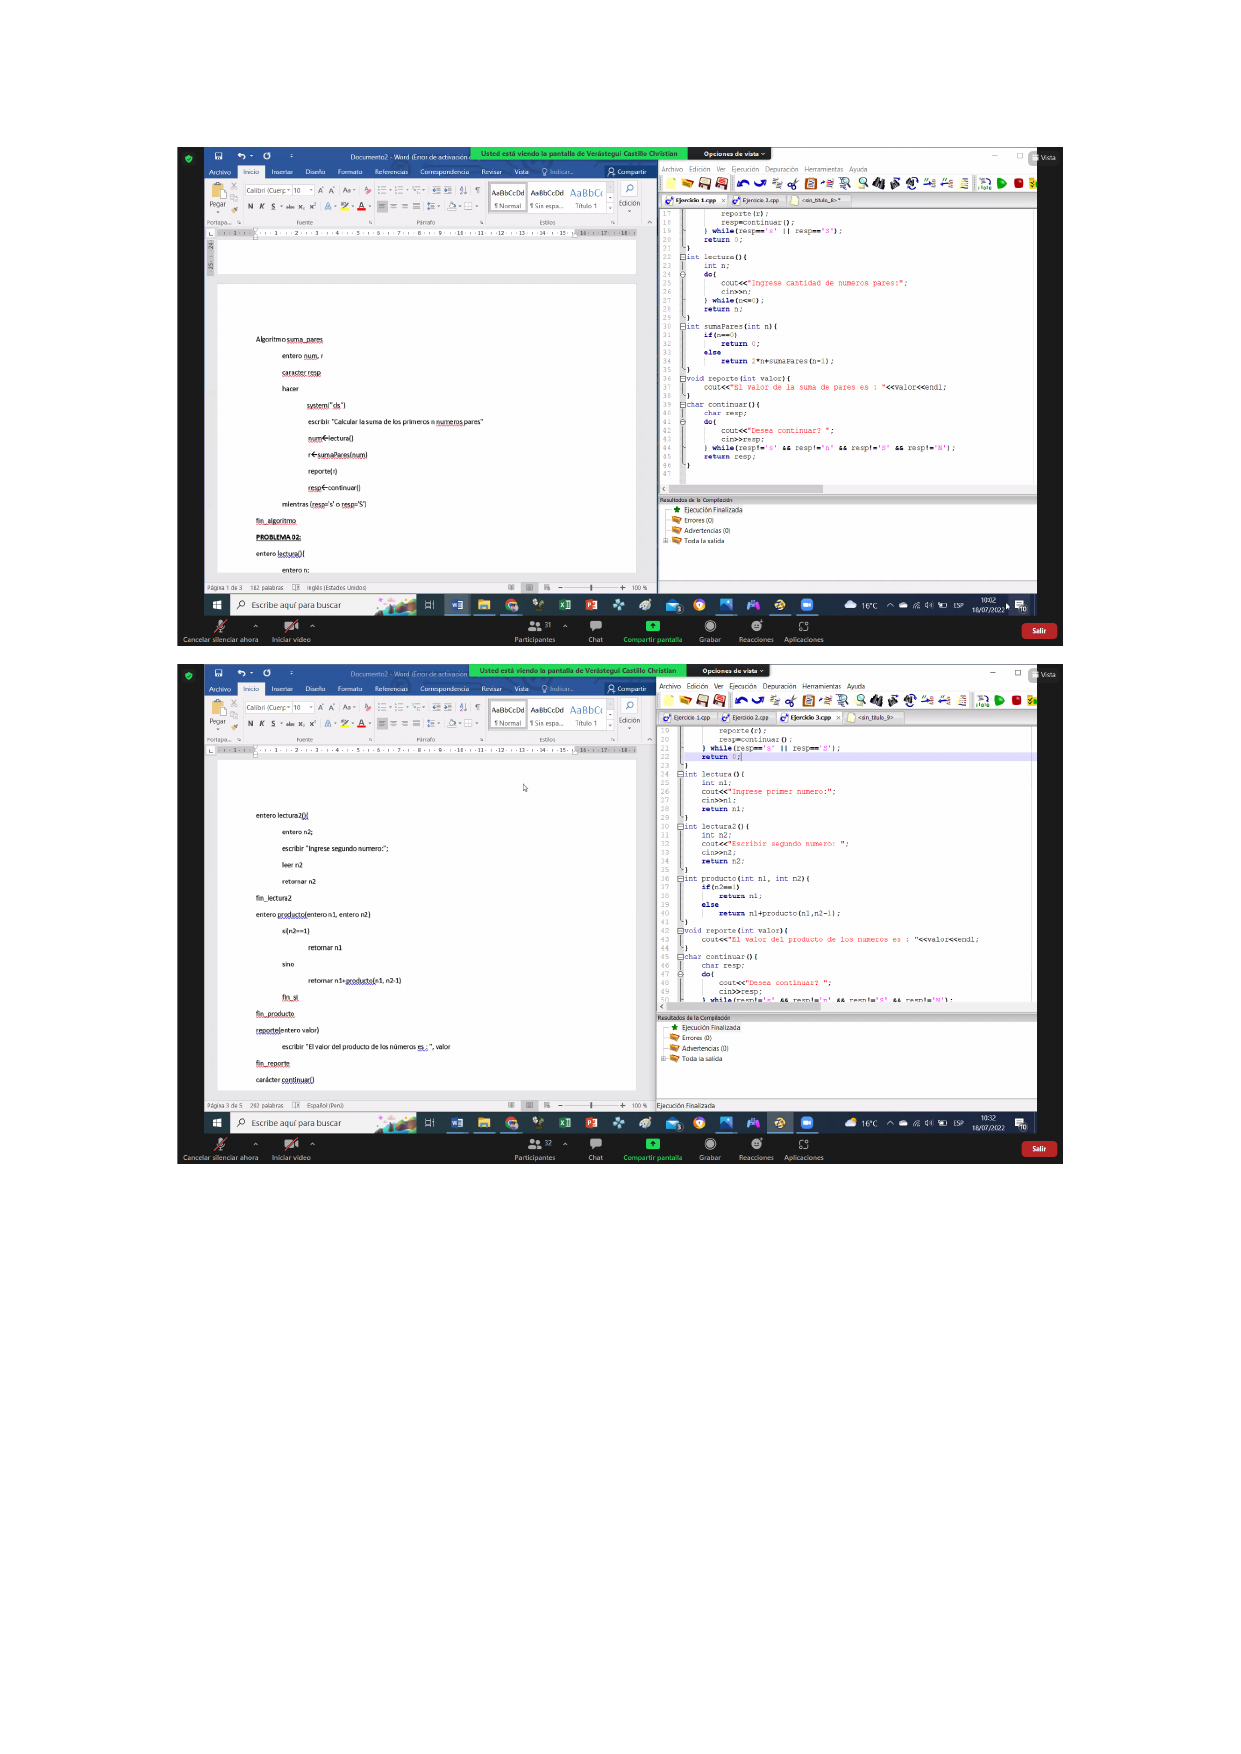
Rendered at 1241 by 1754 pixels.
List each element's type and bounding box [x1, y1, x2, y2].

picture [177, 664, 1063, 1164]
picture [177, 147, 1063, 646]
